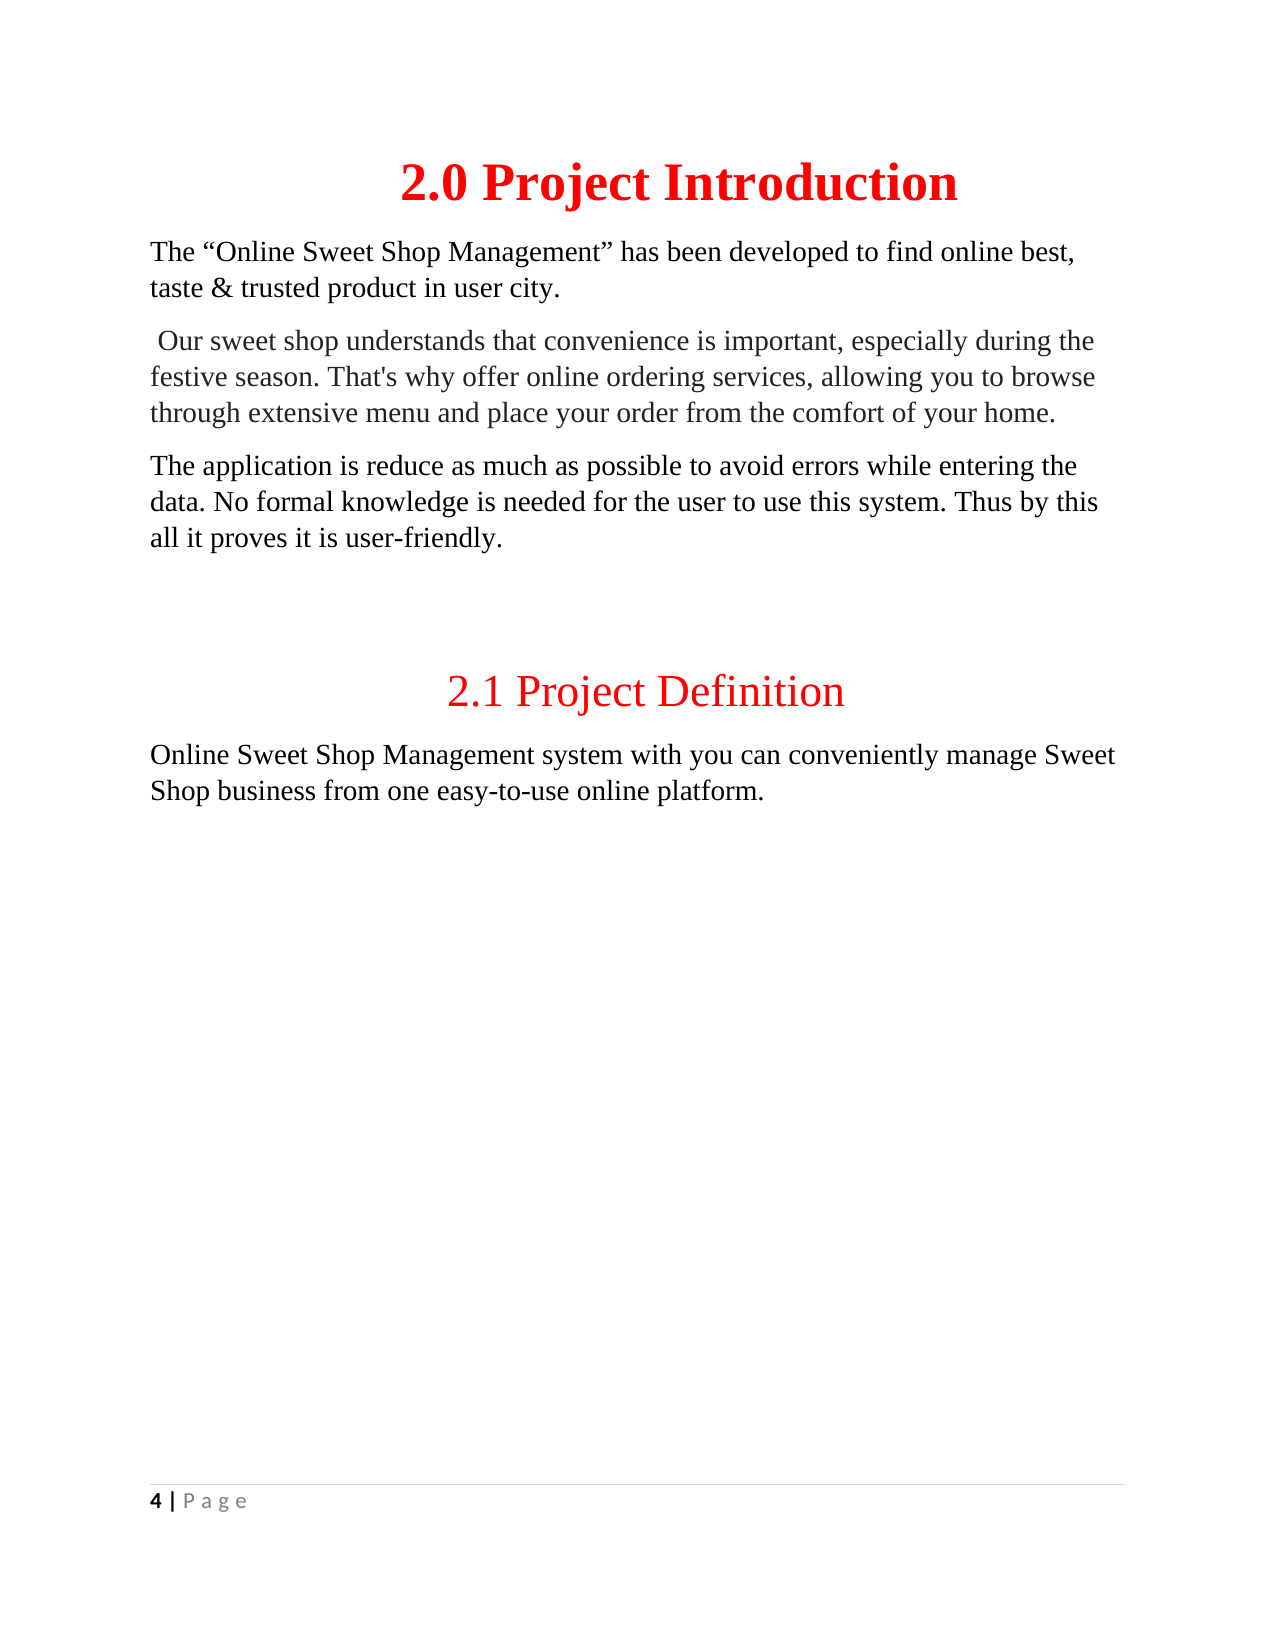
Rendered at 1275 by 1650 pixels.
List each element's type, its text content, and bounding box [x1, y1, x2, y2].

text The application is reduce as much as possible to avoid errors while entering the data. No formal knowledge is needed for the user to use this system. Thus by this all it proves it is user-friendly. [150, 448, 1125, 554]
text Online Sweet Shop Management system with you can conveniently manage Sweet Shop business from one easy-to-use online platform. [150, 737, 1125, 806]
text The “Online Sweet Shop Management” has been developed to find online best, taste & trusted product in user city. [150, 234, 1125, 303]
text 2.1 Project Definition [150, 663, 1125, 716]
text Our sweet shop understands that convenience is important, especially during the festive season. That's why offer online ordering services, allowing you to browse through extensive menu and place your order from the comfort of your home. [150, 323, 1125, 429]
text 2.0 Project Introduction [150, 150, 1125, 212]
